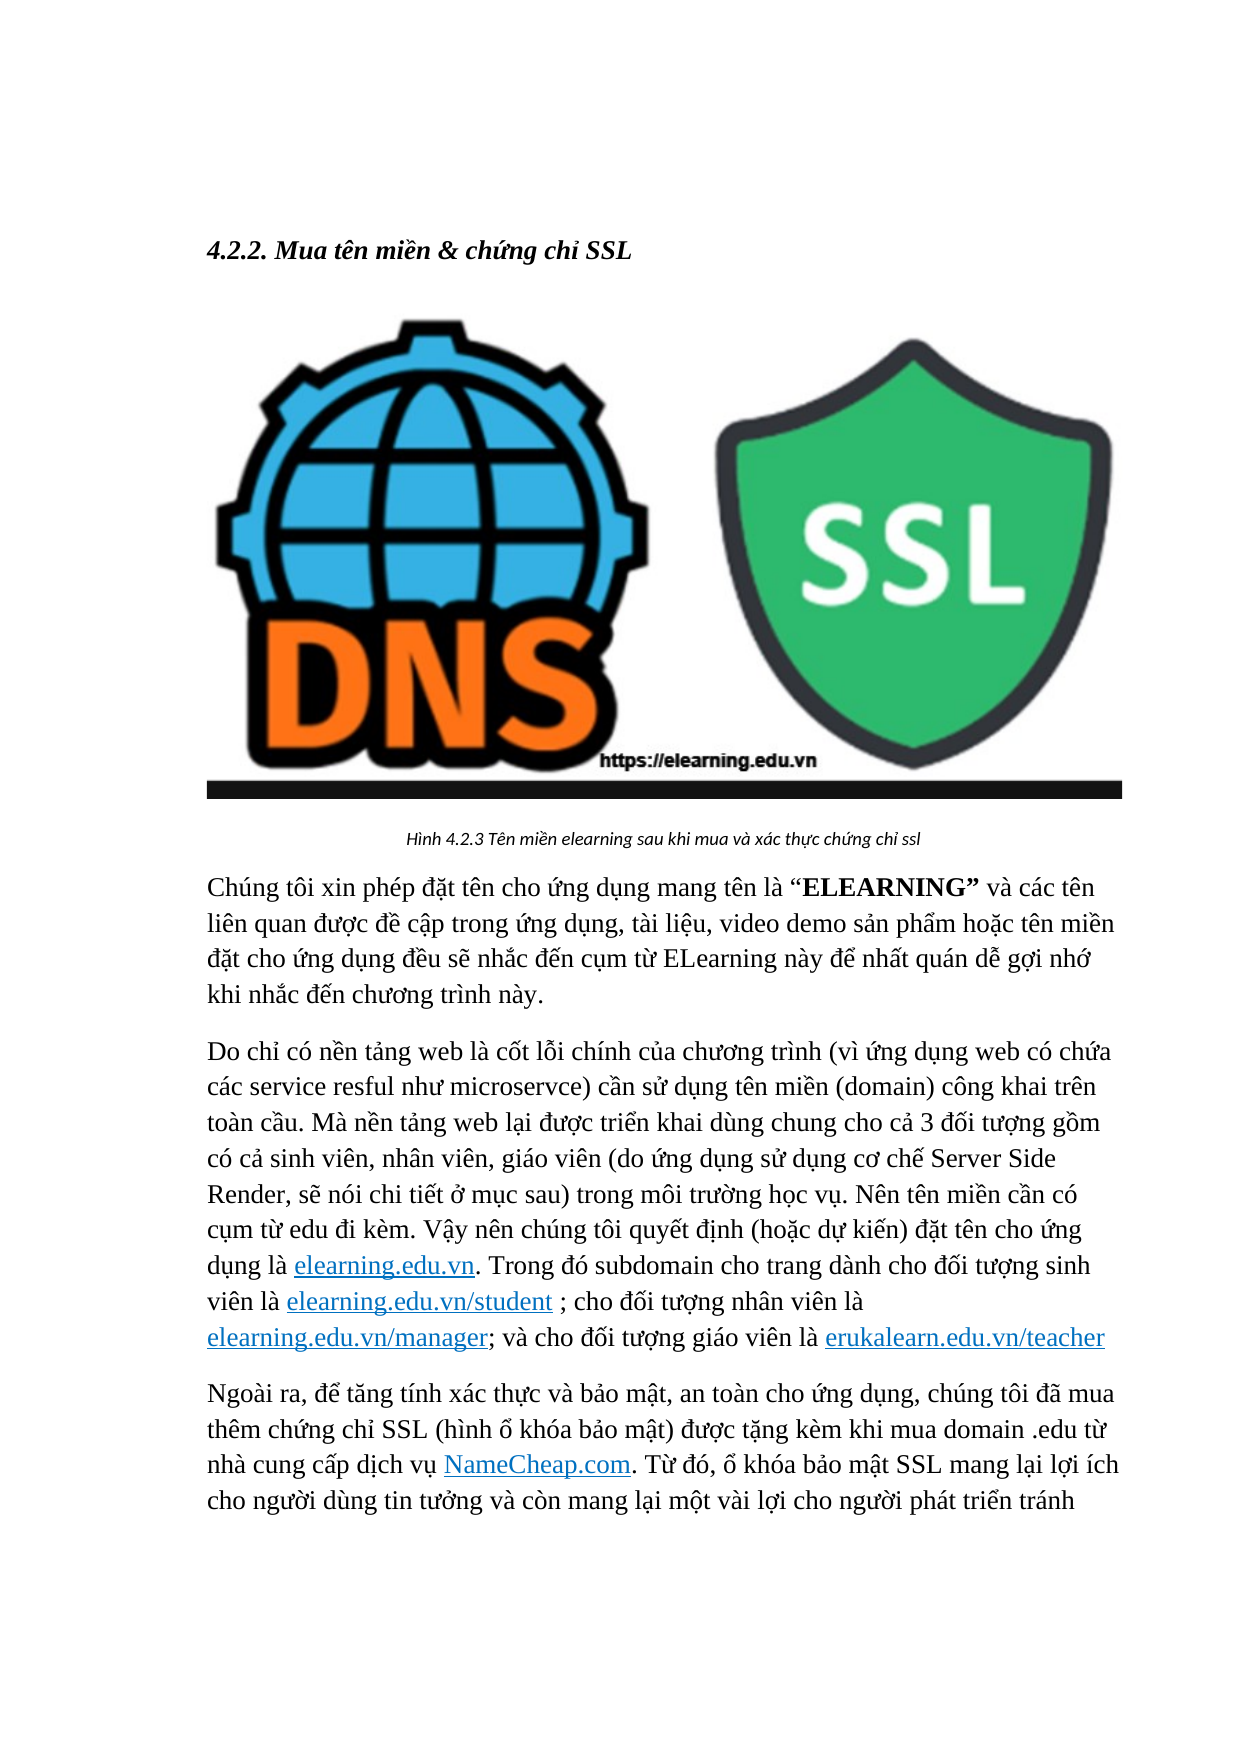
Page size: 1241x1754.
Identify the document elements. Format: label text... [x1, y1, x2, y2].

picture [206, 303, 1123, 799]
subtitle 4.2.2. Mua tên miền & chứng chỉ SSL [207, 234, 1122, 265]
text Chúng tôi xin phép đặt tên cho ứng dụng mang tên là “ELEARNING” và các tên liên quan được đề cập trong ứng dụng, tài liệu, video demo sản phẩm hoặc tên miền đặt cho ứng dụng đều sẽ nhắc đến cụm từ ELearning này để nhất quán dễ gợi nhớ khi nhắc đến chương trình này. [207, 871, 1122, 1009]
text Do chỉ có nền tảng web là cốt lỗi chính của chương trình (vì ứng dụng web có chứa các service resful như microservce) cần sử dụng tên miền (domain) công khai trên toàn cầu. Mà nền tảng web lại được triển khai dùng chung cho cả 3 đối tượng gồm có cả sinh viên, nhân viên, giáo viên (do ứng dụng sử dụng cơ chế Server Side Render, sẽ nói chi tiết ở mục sau) trong môi trường học vụ. Nên tên miền cần có cụm từ edu đi kèm. Vậy nên chúng tôi quyết định (hoặc dự kiến) đặt tên cho ứng dụng là elearning.edu.vn. Trong đó subdomain cho trang dành cho đối tượng sinh viên là elearning.edu.vn/student ; cho đối tượng nhân viên là elearning.edu.vn/manager; và cho đối tượng giáo viên là erukalearn.edu.vn/teacher [207, 1035, 1122, 1352]
text Hình 4.2.3 Tên miền elearning sau khi mua và xác thực chứng chỉ ssl [207, 827, 1122, 850]
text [207, 1377, 1122, 1516]
